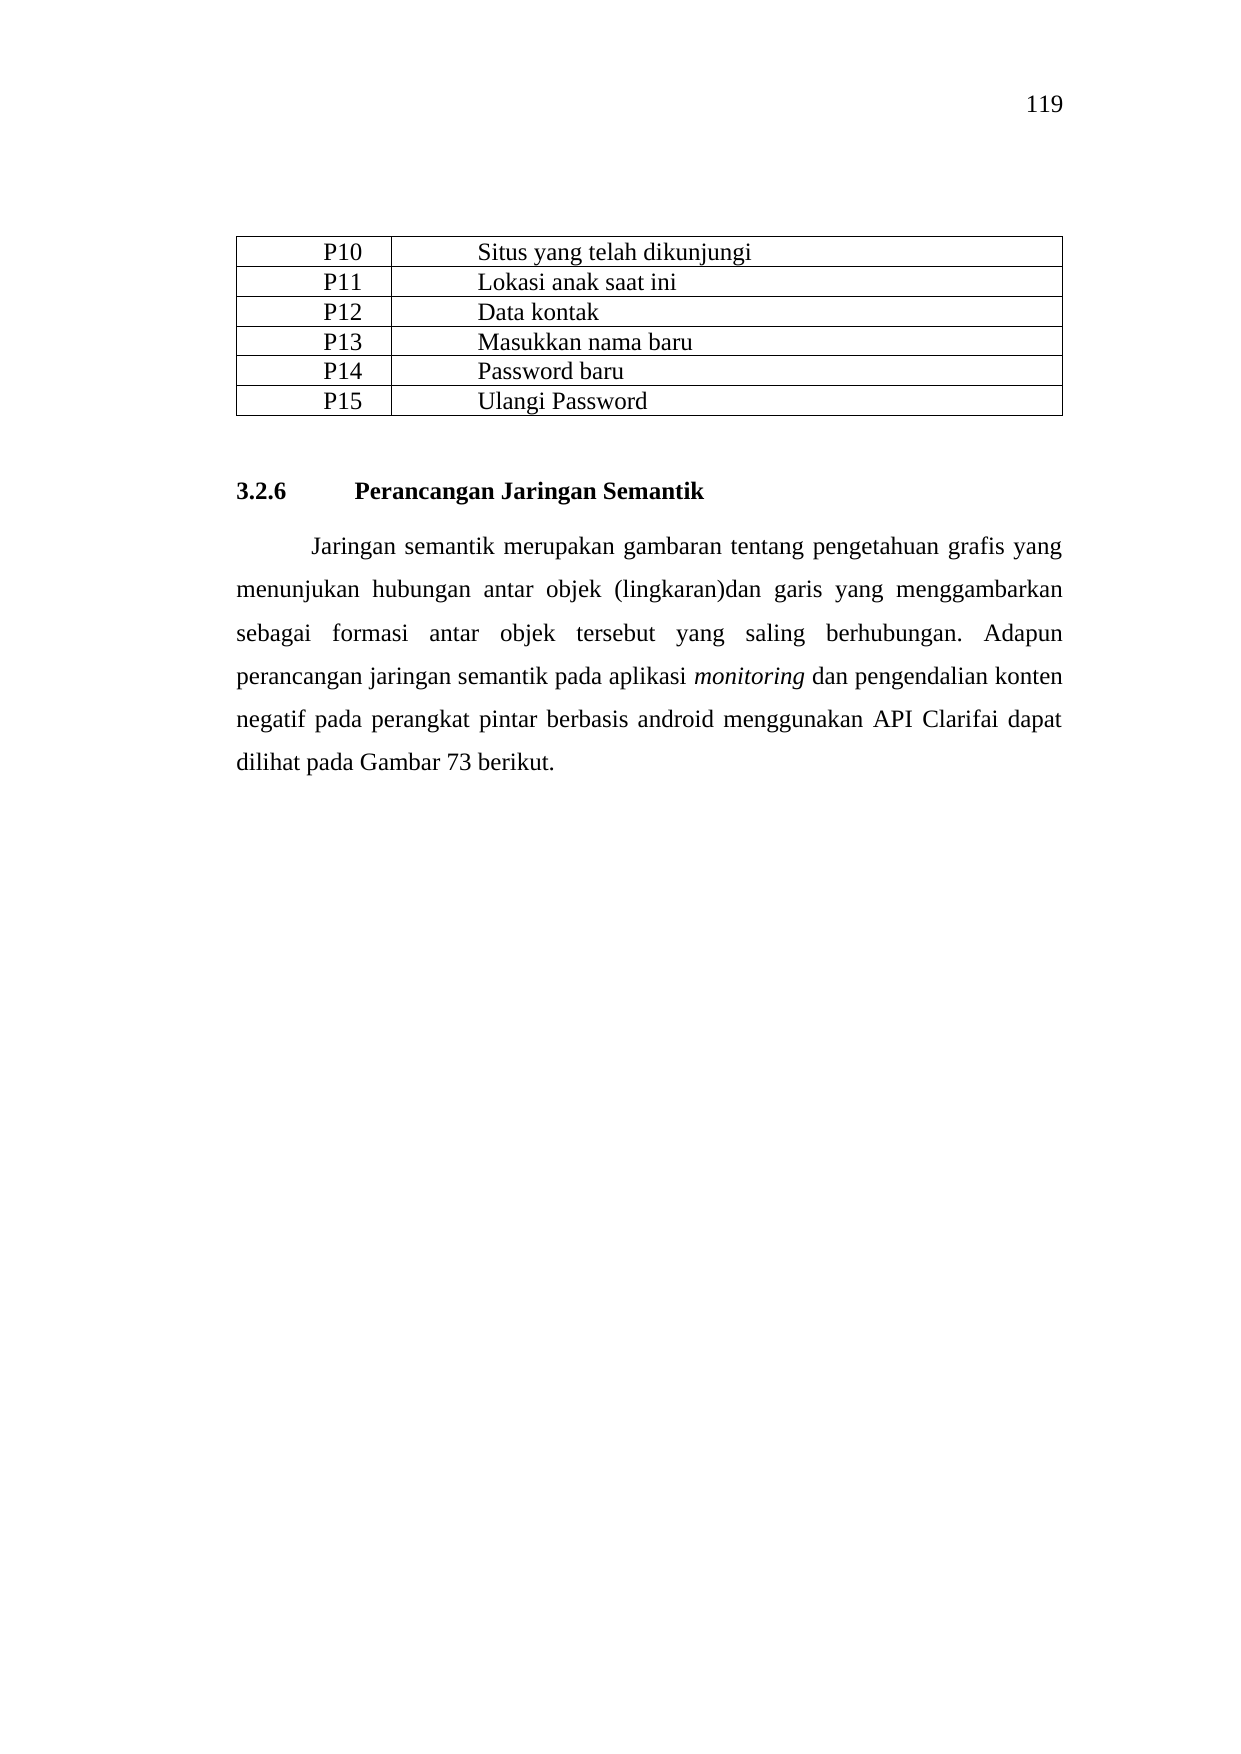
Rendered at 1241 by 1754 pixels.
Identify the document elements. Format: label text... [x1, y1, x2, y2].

table_cell Lokasi anak saat ini [392, 267, 1062, 296]
table_cell P13 [237, 327, 391, 355]
table_cell P15 [237, 386, 391, 415]
table_cell Password baru [392, 356, 1062, 385]
table_cell Ulangi Password [392, 386, 1062, 415]
table_cell P12 [237, 297, 391, 326]
table_cell Data kontak [392, 297, 1062, 326]
subtitle Perancangan Jaringan Semantik [236, 476, 1063, 504]
table_cell P14 [237, 356, 391, 385]
table_cell P11 [237, 267, 391, 296]
text Jaringan semantik merupakan gambaran tentang pengetahuan grafis yang menunjukan hubungan antar objek (lingkaran)dan garis yang menggambarkan sebagai formasi antar objek tersebut yang saling berhubungan. Adapun perancangan jaringan semantik pada aplikasi monitoring dan pengendalian konten negatif pada perangkat pintar berbasis android menggunakan API Clarifai dapat dilihat pada Gambar 73 berikut. [236, 531, 1063, 776]
table_cell P10 [237, 237, 391, 266]
table_cell Situs yang telah dikunjungi [392, 237, 1062, 266]
table_cell Masukkan nama baru [392, 327, 1062, 355]
